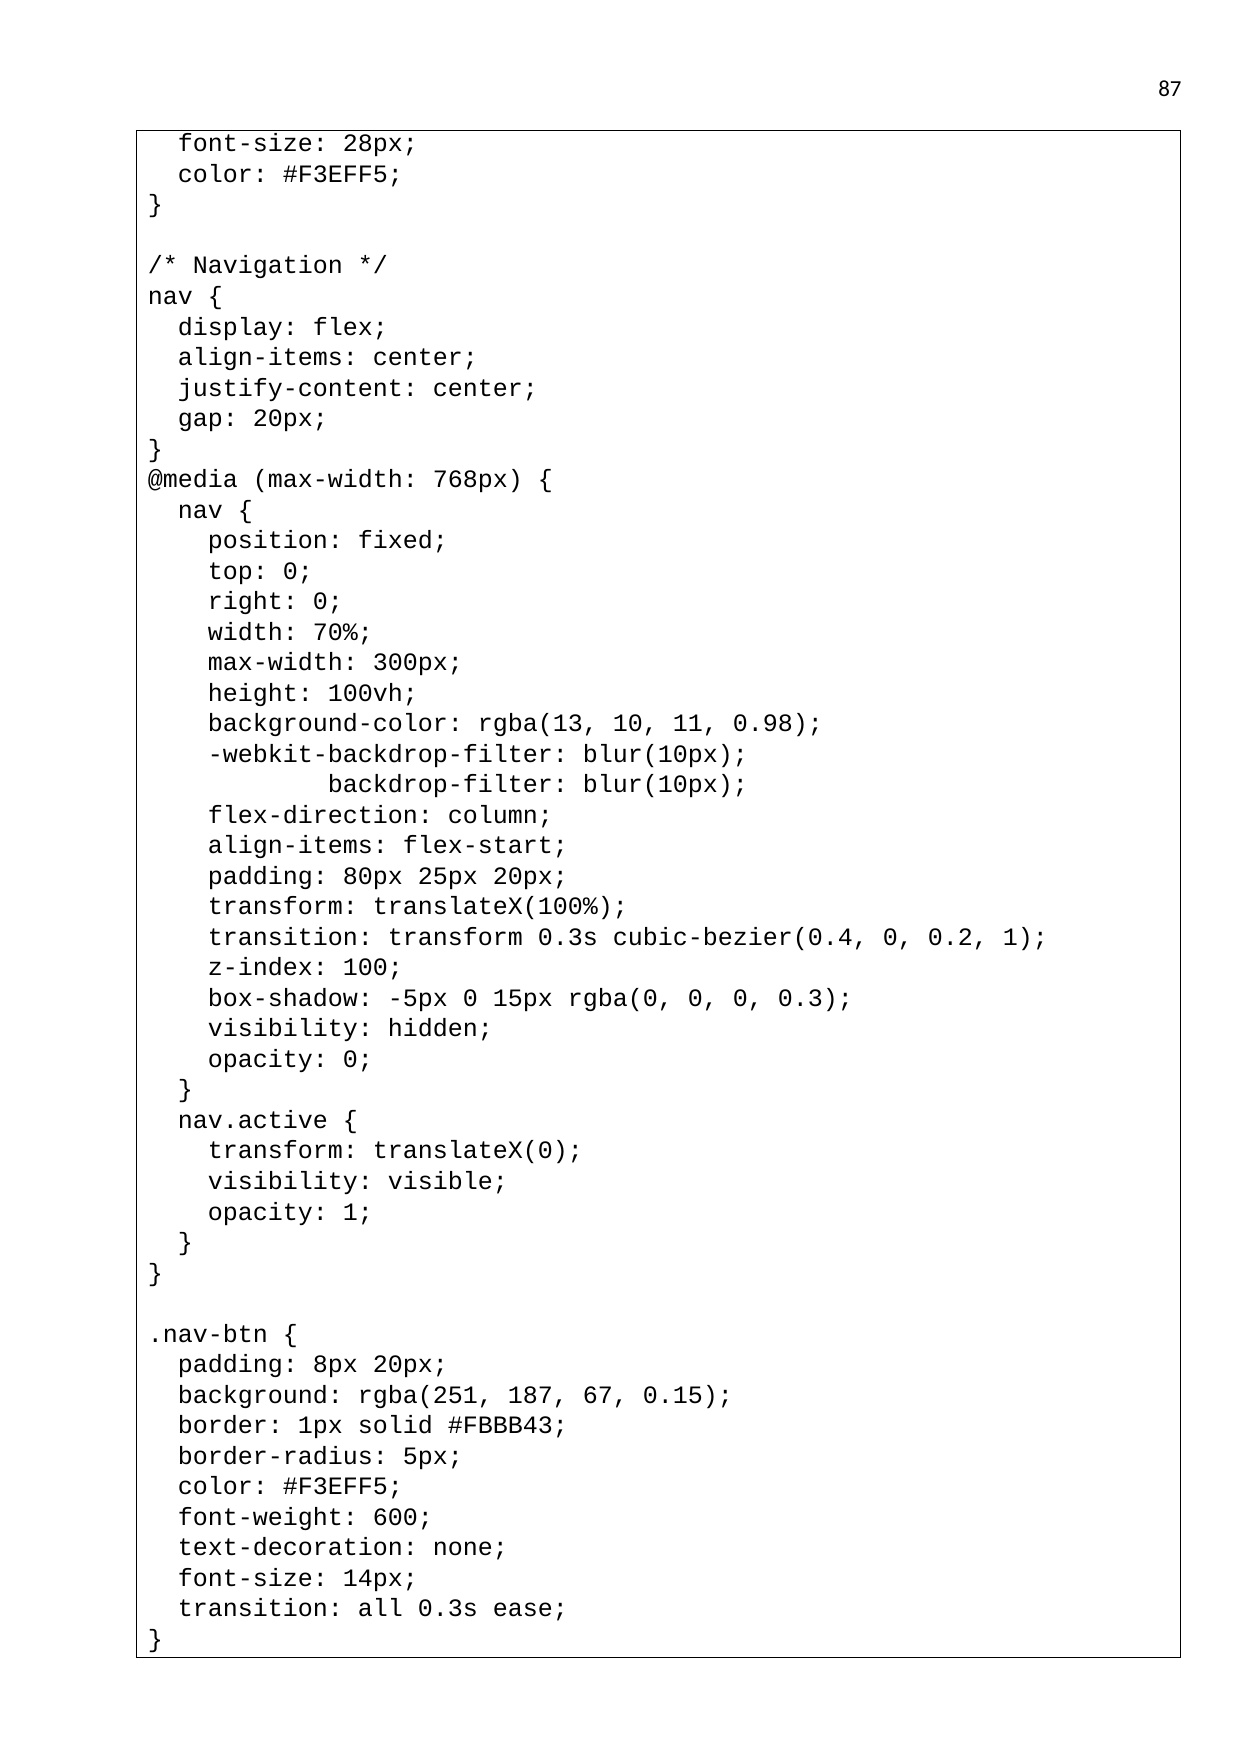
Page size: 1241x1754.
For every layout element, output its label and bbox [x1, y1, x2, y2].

table_header [137, 131, 1180, 1657]
